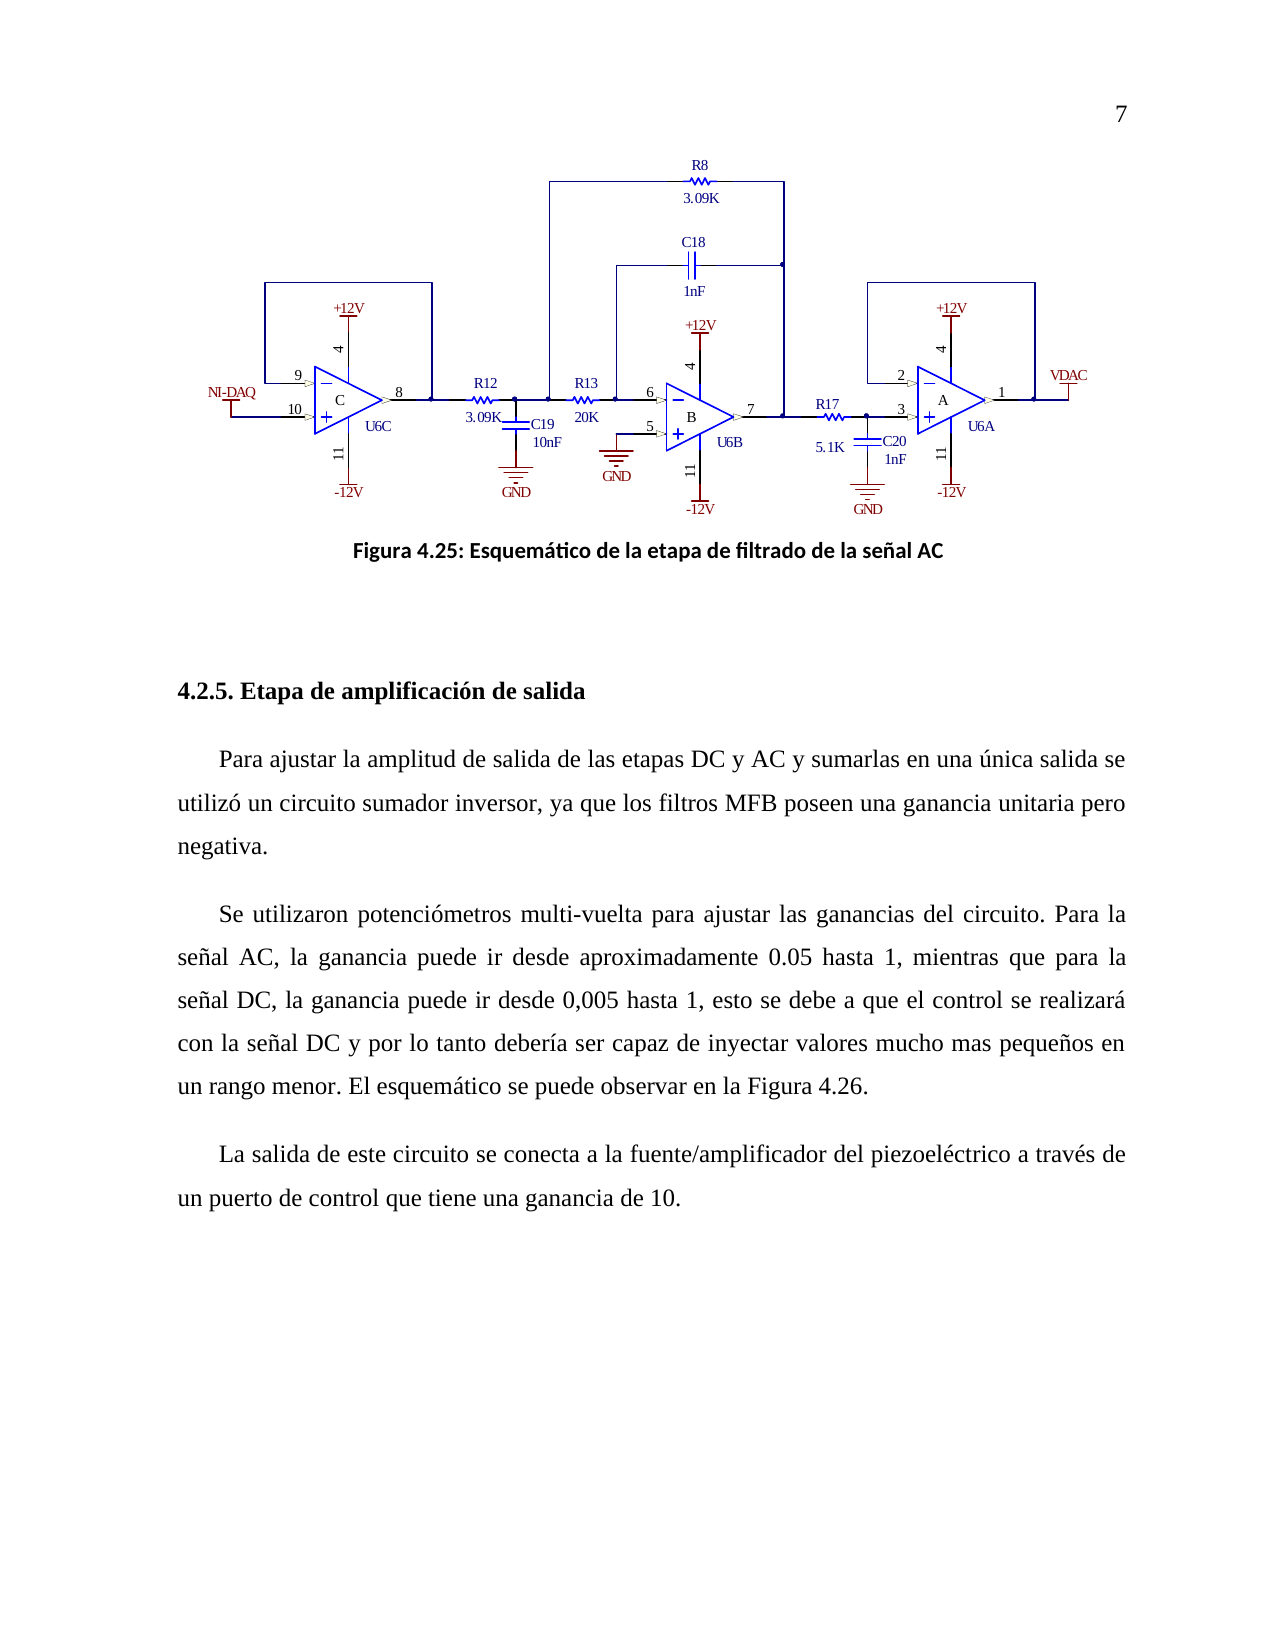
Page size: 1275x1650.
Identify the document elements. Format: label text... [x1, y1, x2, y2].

text La salida de este circuito se conecta a la fuente/amplificador del piezoeléctrico a través de un puerto de control que tiene una ganancia de 10. [177, 1139, 1127, 1211]
text Para ajustar la amplitud de salida de las etapas DC y AC y sumarlas en una única salida se utilizó un circuito sumador inversor, ya que los filtros MFB poseen una ganancia unitaria pero negativa. [177, 744, 1127, 859]
subtitle Etapa de amplificación de salida [177, 676, 1127, 705]
